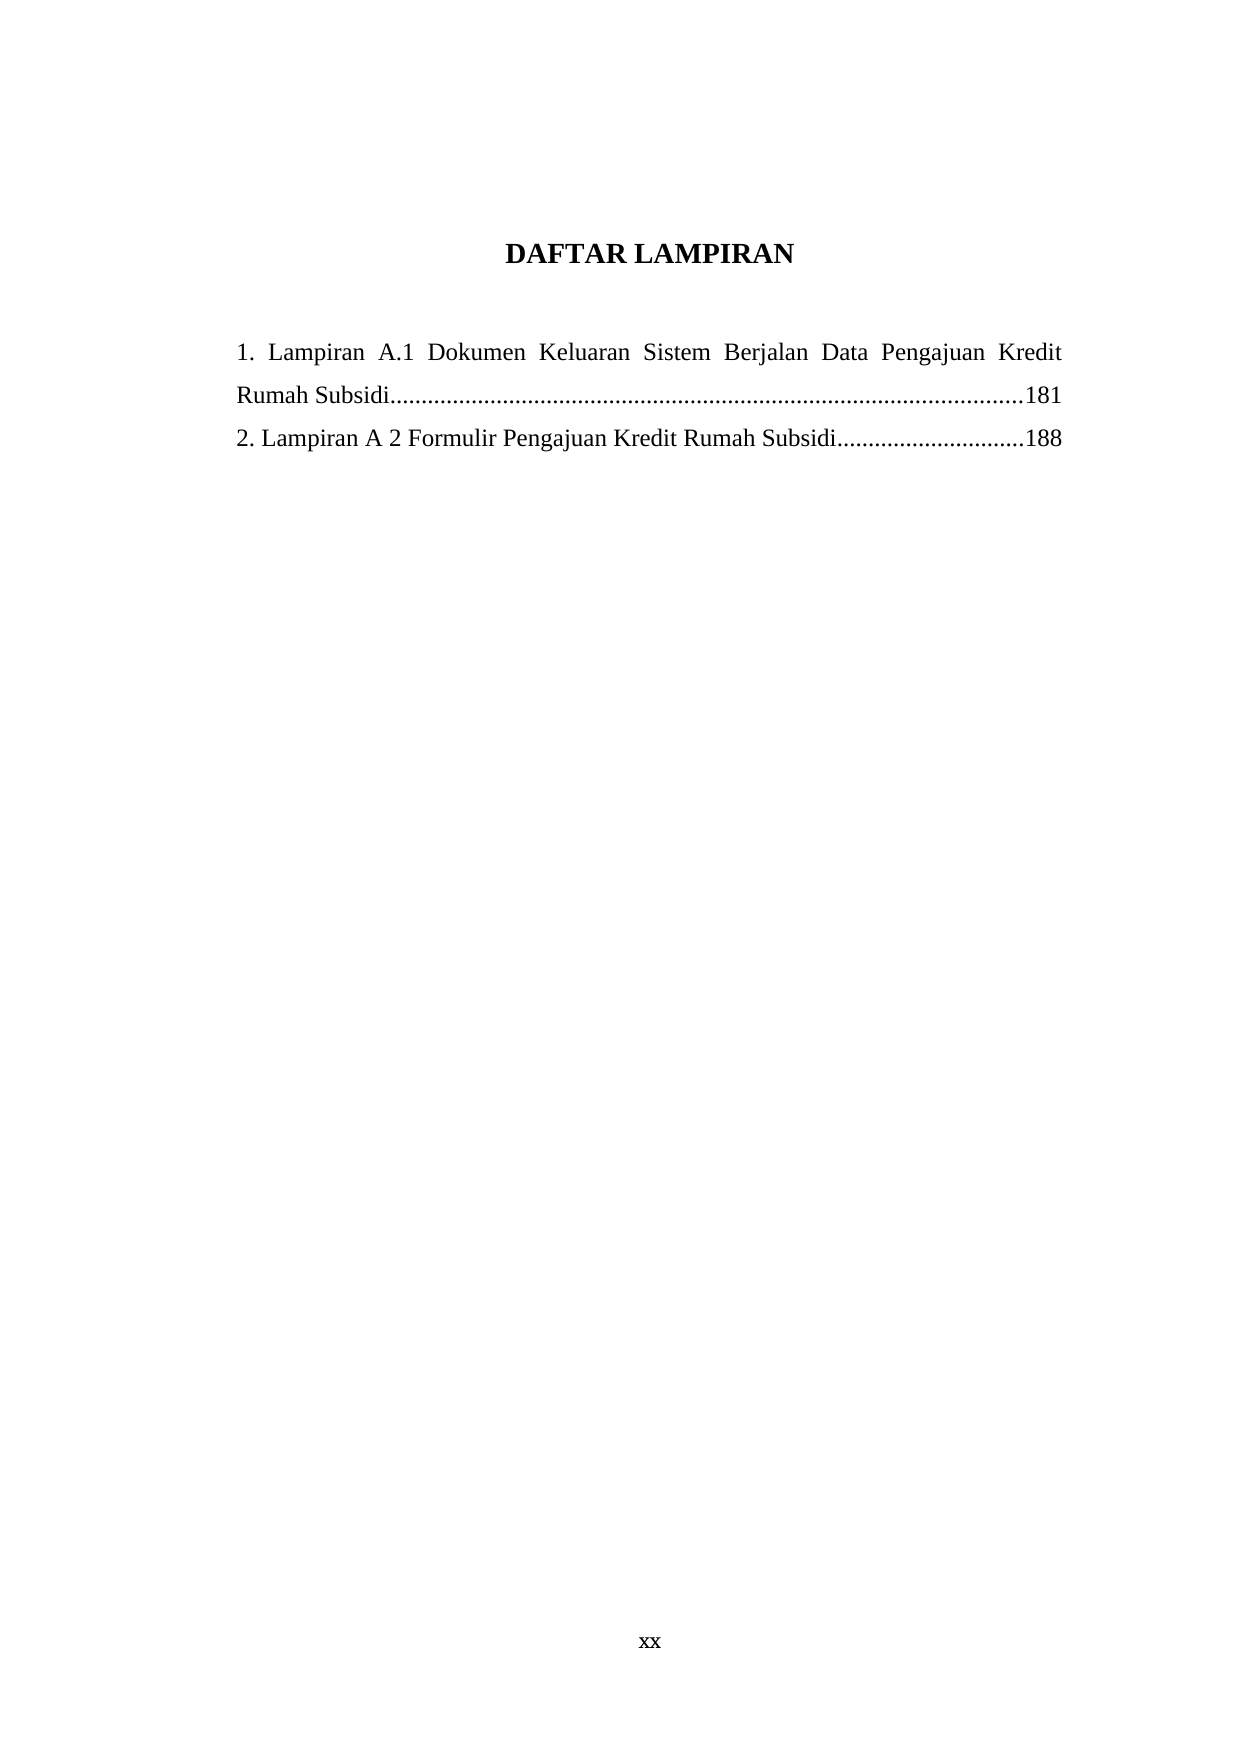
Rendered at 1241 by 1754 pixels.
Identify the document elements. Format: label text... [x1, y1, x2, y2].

subtitle DAFTAR LAMPIRAN [236, 236, 1063, 270]
text 2. Lampiran A 2 Formulir Pengajuan Kredit Rumah Subsidi. 188 [236, 423, 1063, 452]
text 1. Lampiran A.1 Dokumen Keluaran Sistem Berjalan Data Pengajuan Kredit Rumah Subsidi 181 [236, 337, 1063, 408]
